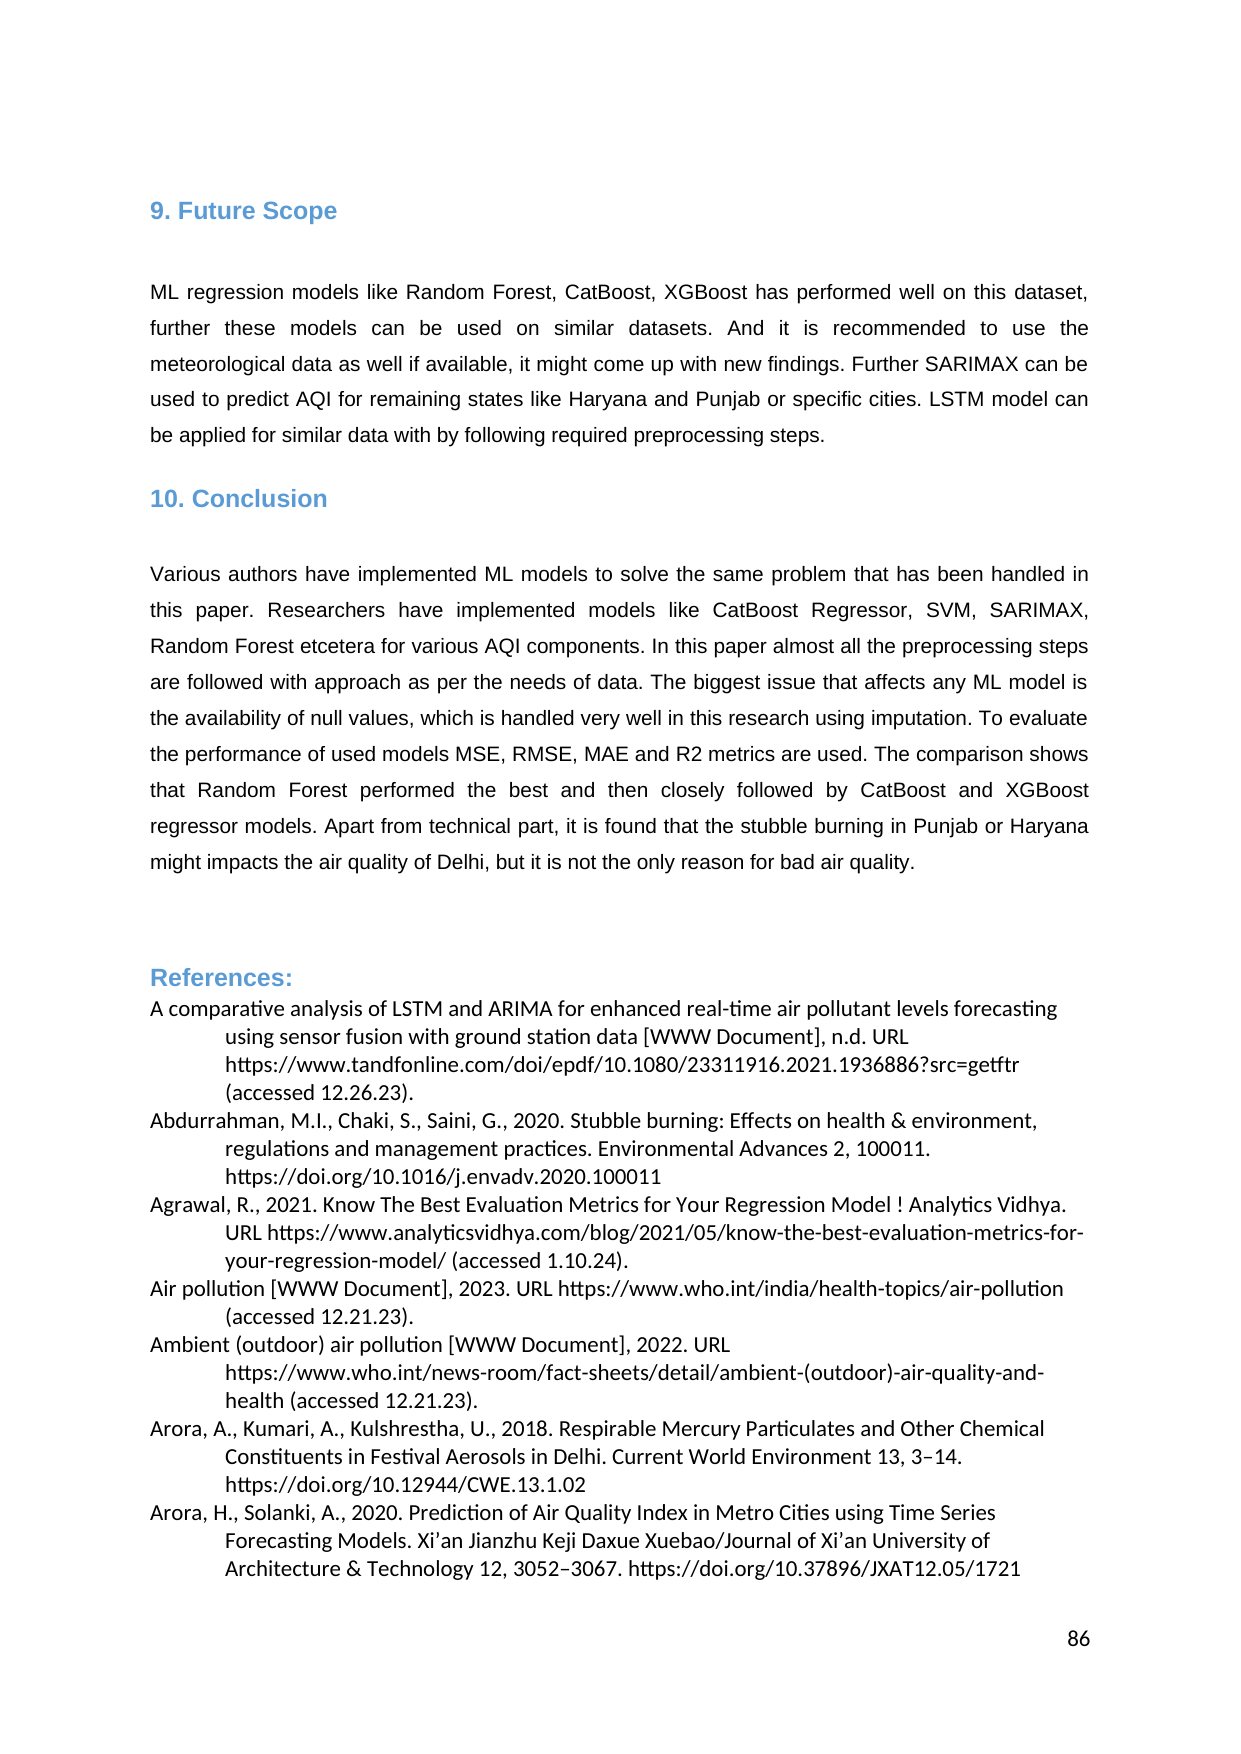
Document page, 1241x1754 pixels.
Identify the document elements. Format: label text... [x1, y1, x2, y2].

text Arora, A., Kumari, A., Kulshrestha, U., 2018. Respirable Mercury Particulates and Other Chemical Constituents in Festival Aerosols in Delhi. Current World Environment 13, 3–14. https://doi.org/10.12944/CWE.13.1.02 [150, 1414, 1090, 1498]
subtitle 9. Future Scope [150, 196, 1090, 224]
subtitle References: [150, 963, 1090, 992]
text Abdurrahman, M.I., Chaki, S., Saini, G., 2020. Stubble burning: Effects on health & environment, regulations and management practices. Environmental Advances 2, 100011. https://doi.org/10.1016/j.envadv.2020.100011 [150, 1106, 1090, 1190]
text A comparative analysis of LSTM and ARIMA for enhanced real-time air pollutant levels forecasting using sensor fusion with ground station data [WWW Document], n.d. URL https://www.tandfonline.com/doi/epdf/10.1080/23311916.2021.1936886?src=getftr (accessed 12.26.23). [150, 994, 1090, 1106]
text Ambient (outdoor) air pollution [WWW Document], 2022. URL https://www.who.int/news-room/fact-sheets/detail/ambient-(outdoor)-air-quality-and-health (accessed 12.21.23). [150, 1330, 1090, 1414]
text Arora, H., Solanki, A., 2020. Prediction of Air Quality Index in Metro Cities using Time Series Forecasting Models. Xi’an Jianzhu Keji Daxue Xuebao/Journal of Xi’an University of Architecture & Technology 12, 3052–3067. https://doi.org/10.37896/JXAT12.05/1721 [150, 1498, 1090, 1583]
subtitle 10. Conclusion [150, 484, 1090, 513]
text Air pollution [WWW Document], 2023. URL https://www.who.int/india/health-topics/air-pollution (accessed 12.21.23). [150, 1274, 1090, 1330]
text Agrawal, R., 2021. Know The Best Evaluation Metrics for Your Regression Model ! Analytics Vidhya. URL https://www.analyticsvidhya.com/blog/2021/05/know-the-best-evaluation-metrics-for-your-regression-model/ (accessed 1.10.24). [150, 1190, 1090, 1274]
text Various authors have implemented ML models to solve the same problem that has been handled in this paper. Researchers have implemented models like CatBoost Regressor, SVM, SARIMAX, Random Forest etcetera for various AQI components. In this paper almost all the preprocessing steps are followed with approach as per the needs of data. The biggest issue that affects any ML model is the availability of null values, which is handled very well in this research using imputation. To evaluate the performance of used models MSE, RMSE, MAE and R2 metrics are used. The comparison shows that Random Forest performed the best and then closely followed by CatBoost and XGBoost regressor models. Apart from technical part, it is found that the stubble burning in Punjab or Haryana might impacts the air quality of Delhi, but it is not the only reason for bad air quality. [150, 562, 1090, 873]
text ML regression models like Random Forest, CatBoost, XGBoost has performed well on this dataset, further these models can be used on similar datasets. And it is recommended to use the meteorological data as well if available, it might come up with new findings. Further SARIMAX can be used to predict AQI for remaining states like Haryana and Punjab or specific cities. LSTM model can be applied for similar data with by following required preprocessing steps. [150, 279, 1090, 447]
